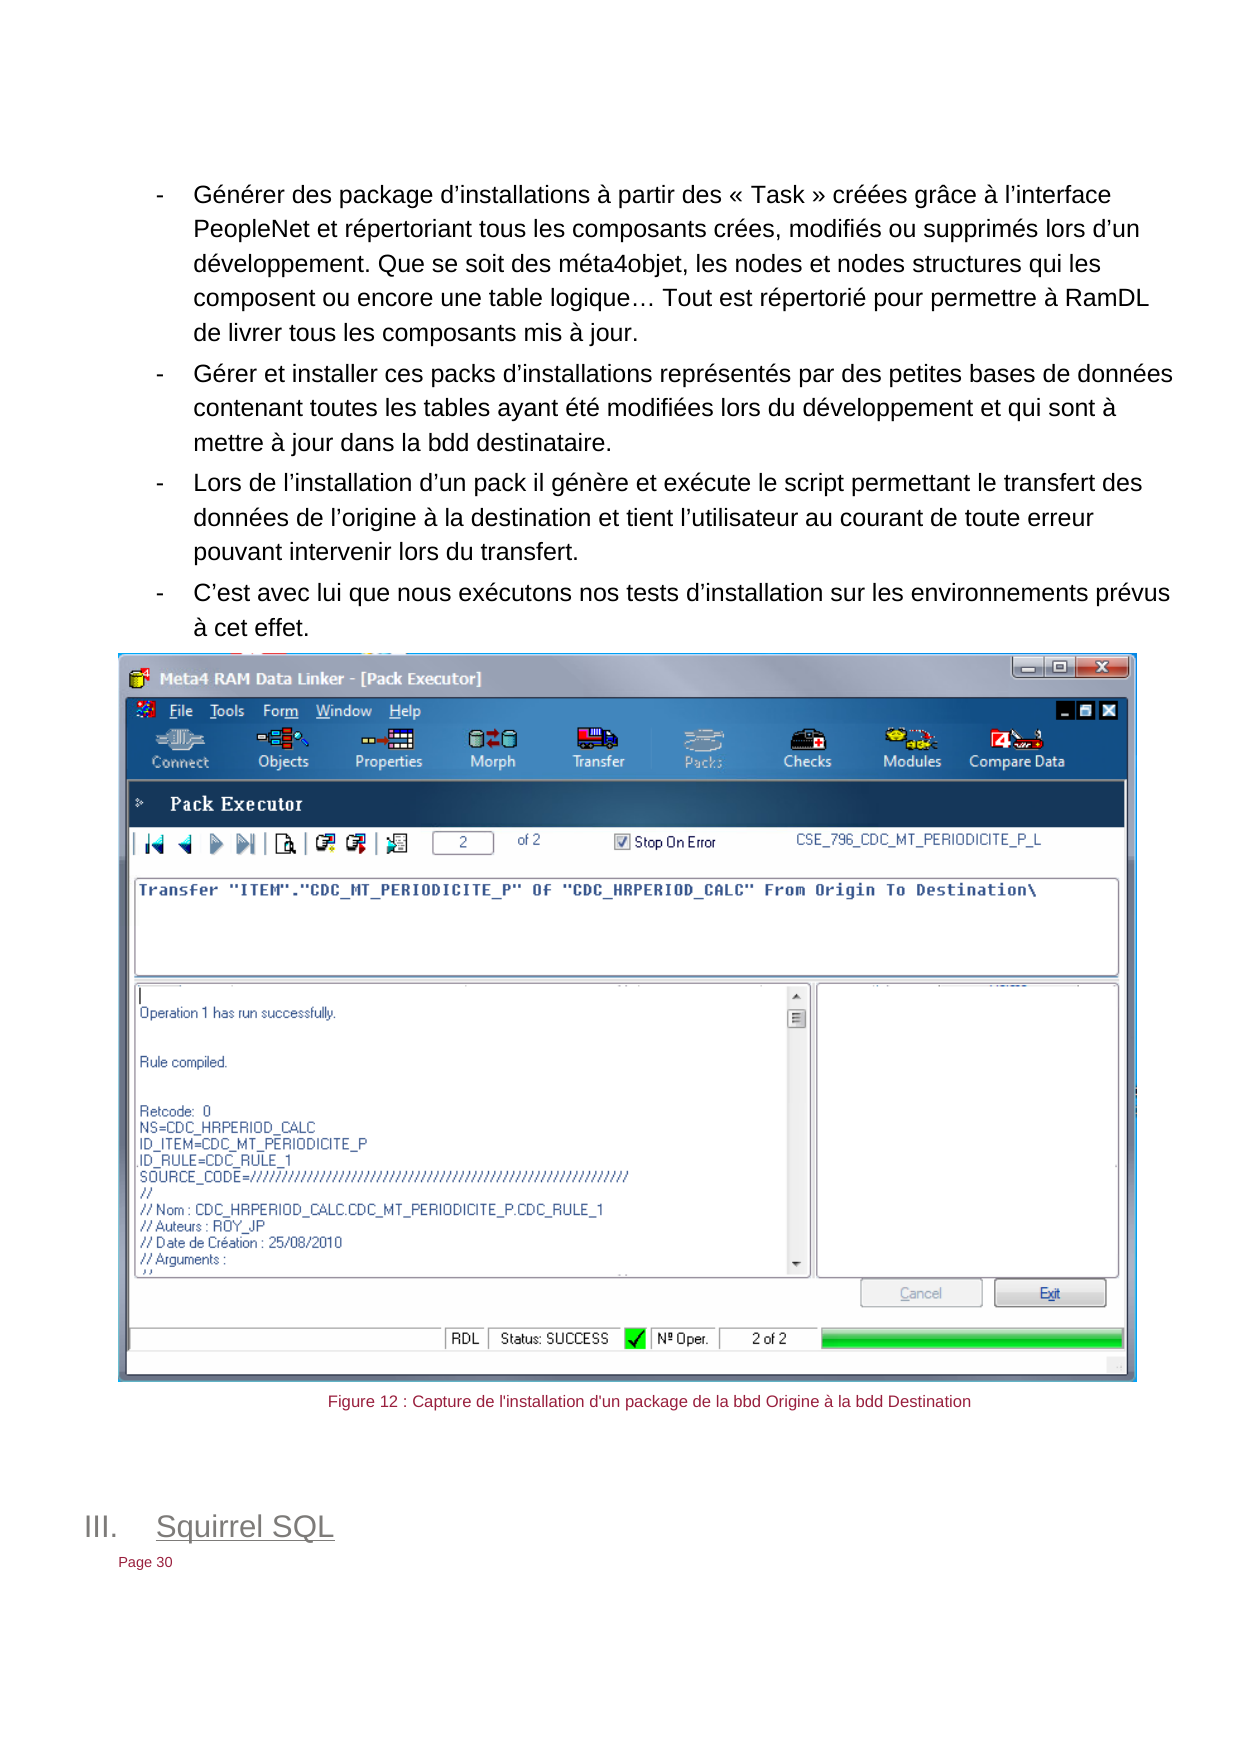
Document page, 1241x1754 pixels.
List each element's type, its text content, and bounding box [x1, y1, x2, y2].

subtitle Squirrel SQL [118, 1508, 1181, 1544]
text Figure : Capture de l'installation d'un package de la bbd Origine à la bdd Destination [118, 1392, 1181, 1411]
list Générer des package d’installations à partir des « Task » créées grâce à l’interface PeopleNet et répertoriant tous les composants crées, modifiés ou supprimés lors d’un développement. Que se soit des méta4objet, les nodes et nodes structures qui les composent ou encore une table logique… Tout est répertorié pour permettre à RamDL de livrer tous les composants mis à jour. [156, 180, 1181, 347]
list Lors de l’installation d’un pack il génère et exécute le script permettant le transfert des données de l’origine à la destination et tient l’utilisateur au courant de toute erreur pouvant intervenir lors du transfert. [156, 468, 1181, 566]
list Gérer et installer ces packs d’installations représentés par des petites bases de données contenant toutes les tables ayant été modifiées lors du développement et qui sont à mettre à jour dans la bdd destinataire. [156, 359, 1181, 456]
list C’est avec lui que nous exécutons nos tests d’installation sur les environnements prévus à cet effet. [156, 578, 1181, 641]
picture [118, 653, 1137, 1382]
